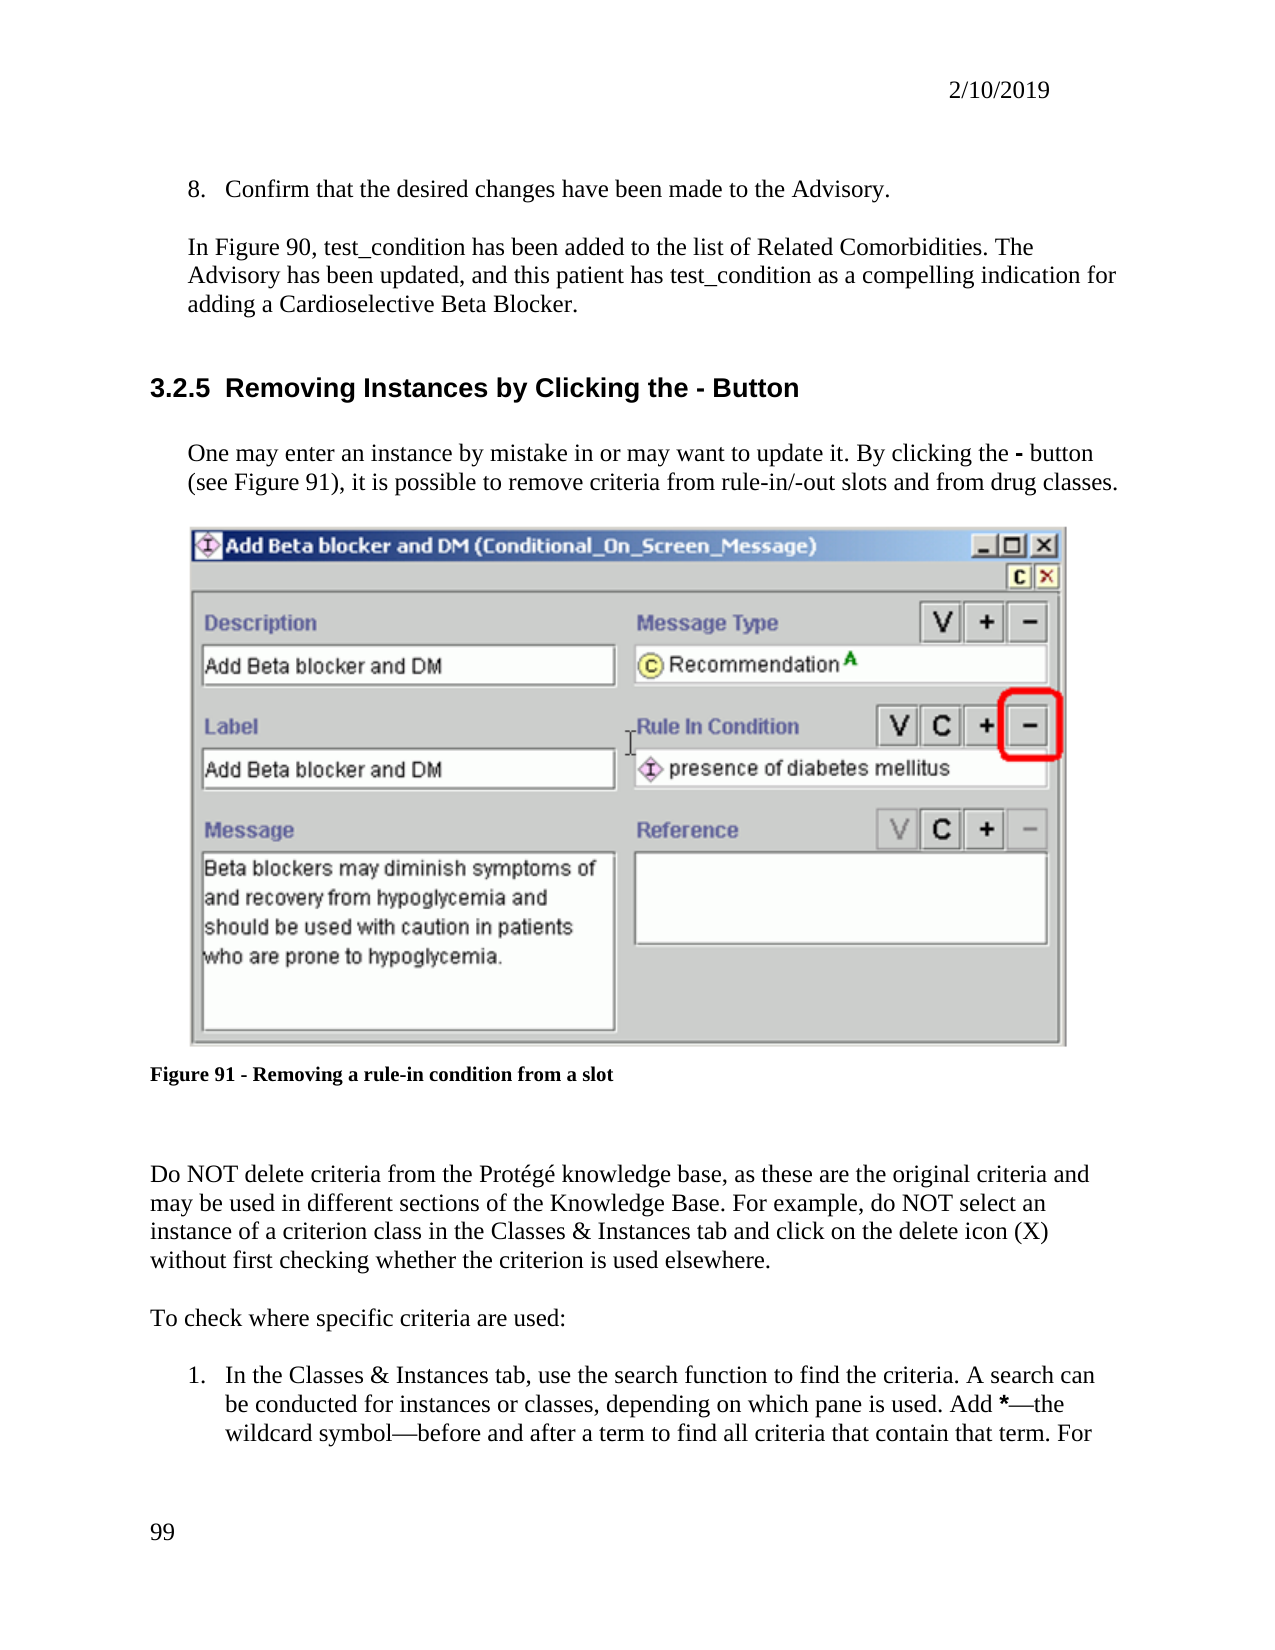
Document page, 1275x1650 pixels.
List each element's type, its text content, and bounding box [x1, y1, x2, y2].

subtitle Removing Instances by Clicking the - Button [150, 372, 1125, 403]
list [187, 1360, 1125, 1446]
text Do NOT delete criteria from the Protégé knowledge base, as these are the original criteria and may be used in different sections of the Knowledge Base. For example, do NOT select an instance of a criterion class in the Classes & Instances tab and click on the delete icon (X) without first checking whether the criterion is used elsewhere. [150, 1159, 1125, 1274]
picture [187, 524, 1069, 1050]
list Confirm that the desired changes have been made to the Advisory. [187, 174, 1125, 203]
text To check where specific criteria are used: [150, 1303, 1125, 1331]
